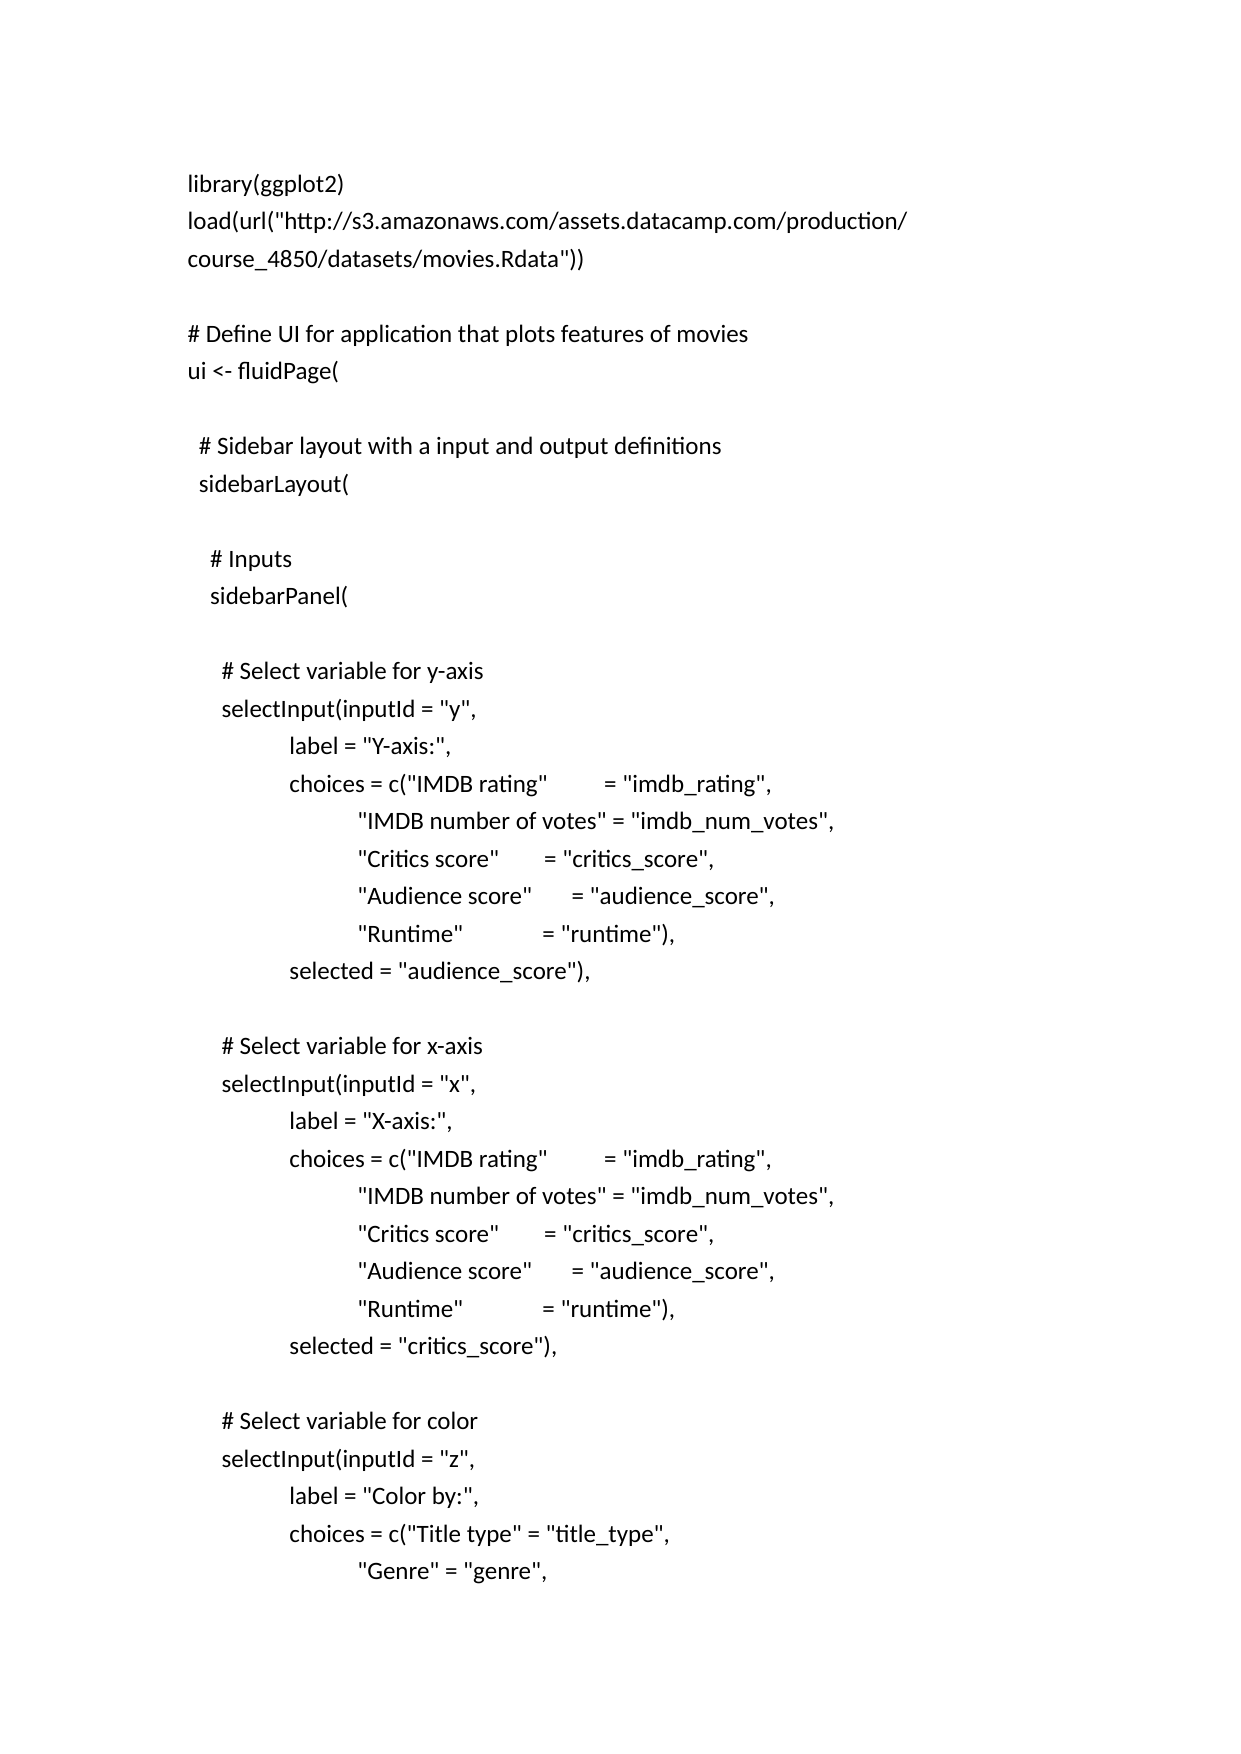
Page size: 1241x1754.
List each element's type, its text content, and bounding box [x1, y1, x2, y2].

text choices = c("IMDB rating" = "imdb_rating", [187, 764, 1053, 802]
text "Audience score" = "audience_score", [187, 877, 1053, 914]
text selectInput(inputId = "x", [187, 1064, 1053, 1102]
text ui <- fluidPage( [187, 352, 1053, 389]
text "Audience score" = "audience_score", [187, 1252, 1053, 1289]
text selectInput(inputId = "y", [187, 689, 1053, 727]
text # Inputs [187, 539, 1053, 577]
text # Select variable for color [187, 1402, 1053, 1439]
text # Select variable for y-axis [187, 652, 1053, 689]
text "IMDB number of votes" = "imdb_num_votes", [187, 802, 1053, 839]
text choices = c("IMDB rating" = "imdb_rating", [187, 1139, 1053, 1177]
text choices = c("Title type" = "title_type", [187, 1514, 1053, 1552]
text sidebarPanel( [187, 577, 1053, 614]
text sidebarLayout( [187, 464, 1053, 502]
text "Runtime" = "runtime"), [187, 914, 1053, 952]
text selectInput(inputId = "z", [187, 1439, 1053, 1477]
text # Define UI for application that plots features of movies [187, 314, 1053, 352]
text "IMDB number of votes" = "imdb_num_votes", [187, 1177, 1053, 1214]
text label = "X-axis:", [187, 1102, 1053, 1139]
text # Select variable for x-axis [187, 1027, 1053, 1064]
text "Runtime" = "runtime"), [187, 1289, 1053, 1327]
text selected = "critics_score"), [187, 1327, 1053, 1364]
text label = "Y-axis:", [187, 727, 1053, 764]
text "Critics score" = "critics_score", [187, 1214, 1053, 1252]
text "Critics score" = "critics_score", [187, 839, 1053, 877]
text library(ggplot2) [187, 164, 1053, 202]
text "Genre" = "genre", [187, 1552, 1053, 1589]
text # Sidebar layout with a input and output definitions [187, 427, 1053, 464]
text label = "Color by:", [187, 1477, 1053, 1514]
text selected = "audience_score"), [187, 952, 1053, 989]
text load(url("http://s3.amazonaws.com/assets.datacamp.com/production/course_4850/datasets/movies.Rdata")) [187, 202, 1053, 277]
